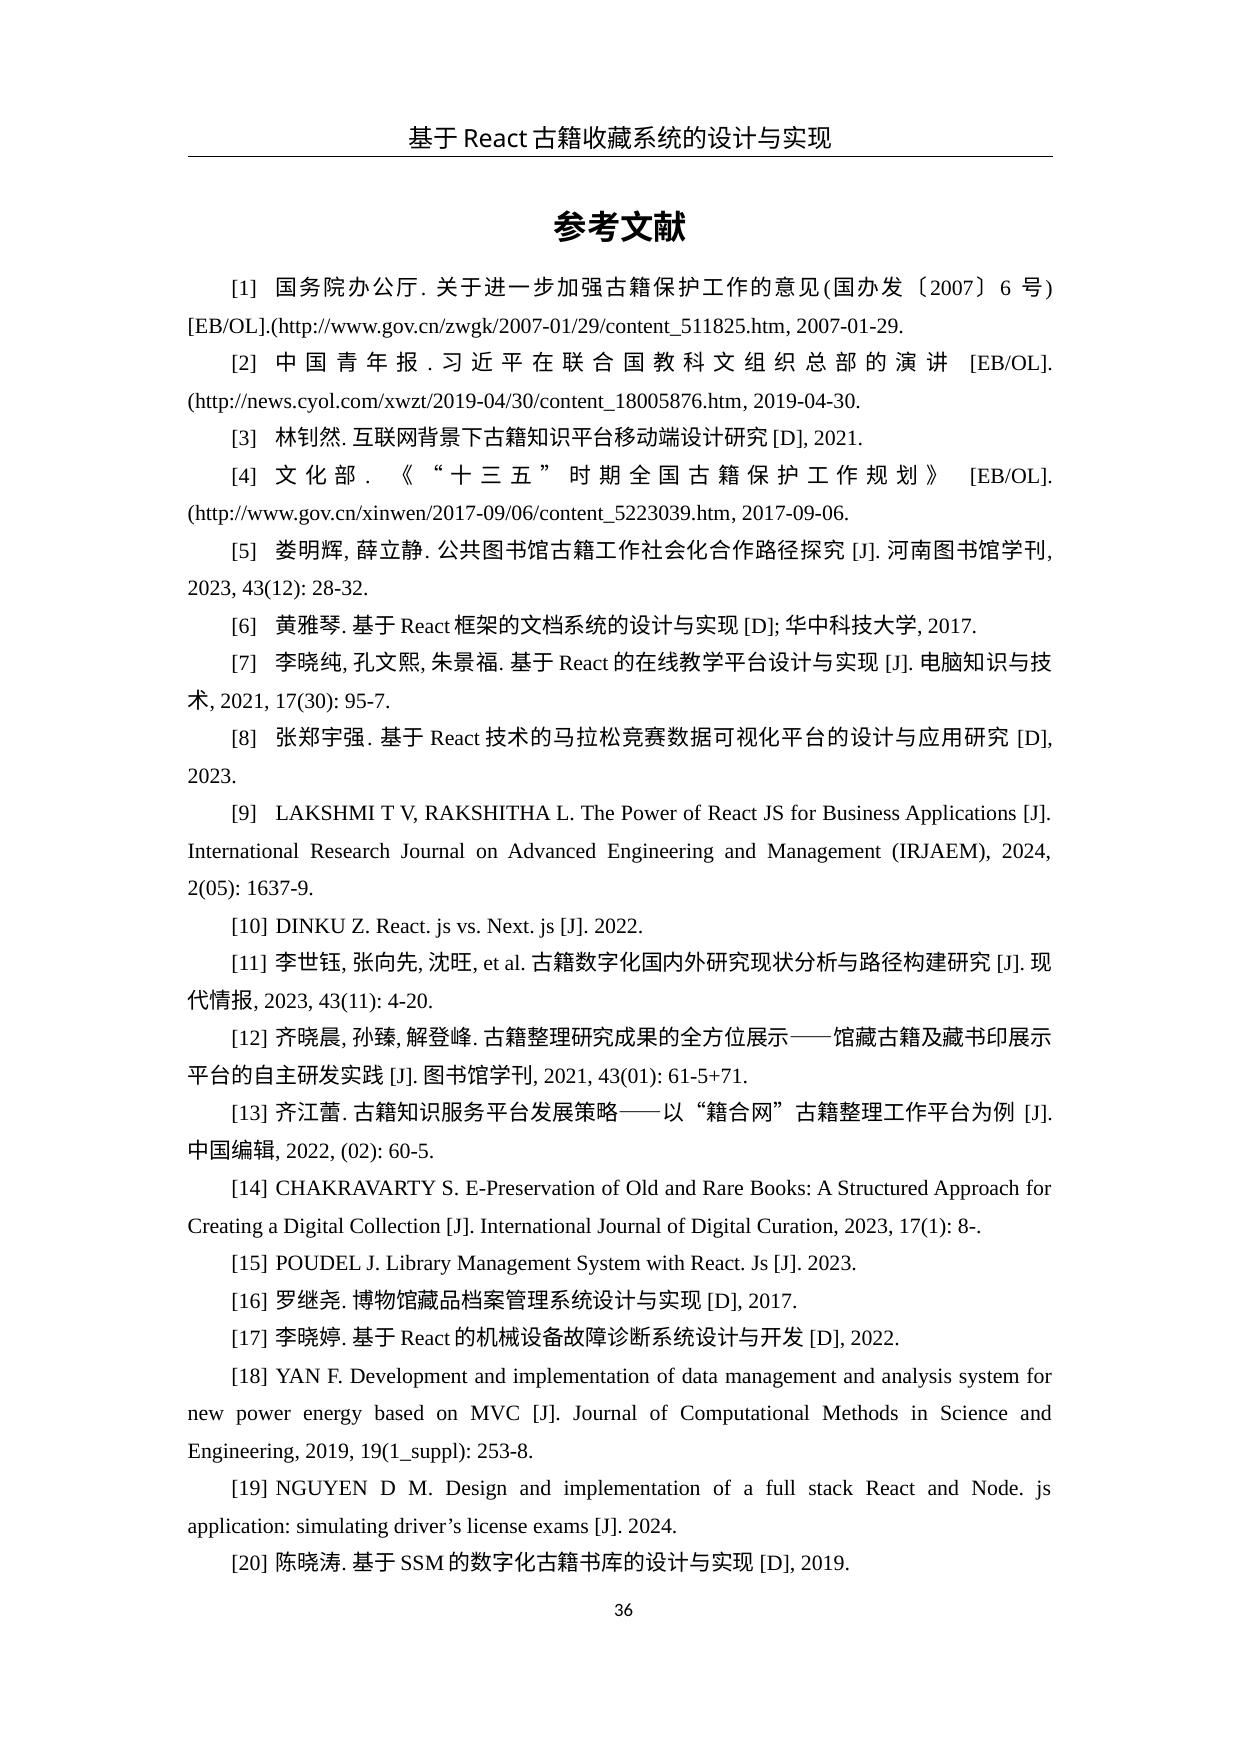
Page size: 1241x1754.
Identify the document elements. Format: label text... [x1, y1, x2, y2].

text [2] 中国青年报.习近平在联合国教科文组织总部的演讲 [EB/OL].(http://news.cyol.com/xwzt/2019-04/30/content_18005876.htm, 2019-04-30. [187, 341, 1053, 416]
text [15] POUDEL J. Library Management System with React. Js [J]. 2023. [187, 1241, 1053, 1278]
text [11] 李世钰, 张向先, 沈旺, et al. 古籍数字化国内外研究现状分析与路径构建研究 [J]. 现代情报, 2023, 43(11): 4-20. [187, 941, 1053, 1016]
text [17] 李晓婷. 基于React的机械设备故障诊断系统设计与开发 [D], 2022. [187, 1316, 1053, 1353]
text [18] YAN F. Development and implementation of data management and analysis system for new power energy based on MVC [J]. Journal of Computational Methods in Science and Engineering, 2019, 19(1_suppl): 253-8. [187, 1353, 1053, 1466]
text [6] 黄雅琴. 基于React框架的文档系统的设计与实现 [D]; 华中科技大学, 2017. [187, 603, 1053, 641]
text [20] 陈晓涛. 基于SSM的数字化古籍书库的设计与实现 [D], 2019. [187, 1541, 1053, 1578]
text [3] 林钊然. 互联网背景下古籍知识平台移动端设计研究 [D], 2021. [187, 416, 1053, 453]
text [1] 国务院办公厅. 关于进一步加强古籍保护工作的意见(国办发〔2007〕6 号) [EB/OL].(http://www.gov.cn/zwgk/2007-01/29/content_511825.htm, 2007-01-29. [187, 266, 1053, 341]
text [4] 文化部. 《“十三五”时期全国古籍保护工作规划》 [EB/OL].(http://www.gov.cn/xinwen/2017-09/06/content_5223039.htm, 2017-09-06. [187, 453, 1053, 528]
text [8] 张郑宇强. 基于React技术的马拉松竞赛数据可视化平台的设计与应用研究 [D], 2023. [187, 716, 1053, 791]
text [19] NGUYEN D M. Design and implementation of a full stack React and Node. js application: simulating driver’s license exams [J]. 2024. [187, 1466, 1053, 1541]
text [5] 娄明辉, 薛立静. 公共图书馆古籍工作社会化合作路径探究 [J]. 河南图书馆学刊, 2023, 43(12): 28-32. [187, 528, 1053, 603]
text [7] 李晓纯, 孔文熙, 朱景福. 基于React的在线教学平台设计与实现 [J]. 电脑知识与技术, 2021, 17(30): 95-7. [187, 641, 1053, 716]
text 参考文献 [187, 201, 1053, 249]
text [9] LAKSHMI T V, RAKSHITHA L. The Power of React JS for Business Applications [J]. International Research Journal on Advanced Engineering and Management (IRJAEM), 2024, 2(05): 1637-9. [187, 791, 1053, 903]
text [14] CHAKRAVARTY S. E-Preservation of Old and Rare Books: A Structured Approach for Creating a Digital Collection [J]. International Journal of Digital Curation, 2023, 17(1): 8-. [187, 1166, 1053, 1241]
text [16] 罗继尧. 博物馆藏品档案管理系统设计与实现 [D], 2017. [187, 1278, 1053, 1316]
text [12] 齐晓晨, 孙臻, 解登峰. 古籍整理研究成果的全方位展示——馆藏古籍及藏书印展示平台的自主研发实践 [J]. 图书馆学刊, 2021, 43(01): 61-5+71. [187, 1016, 1053, 1091]
text [10] DINKU Z. React. js vs. Next. js [J]. 2022. [187, 903, 1053, 941]
text [13] 齐江蕾. 古籍知识服务平台发展策略——以“籍合网”古籍整理工作平台为例 [J]. 中国编辑, 2022, (02): 60-5. [187, 1091, 1053, 1166]
